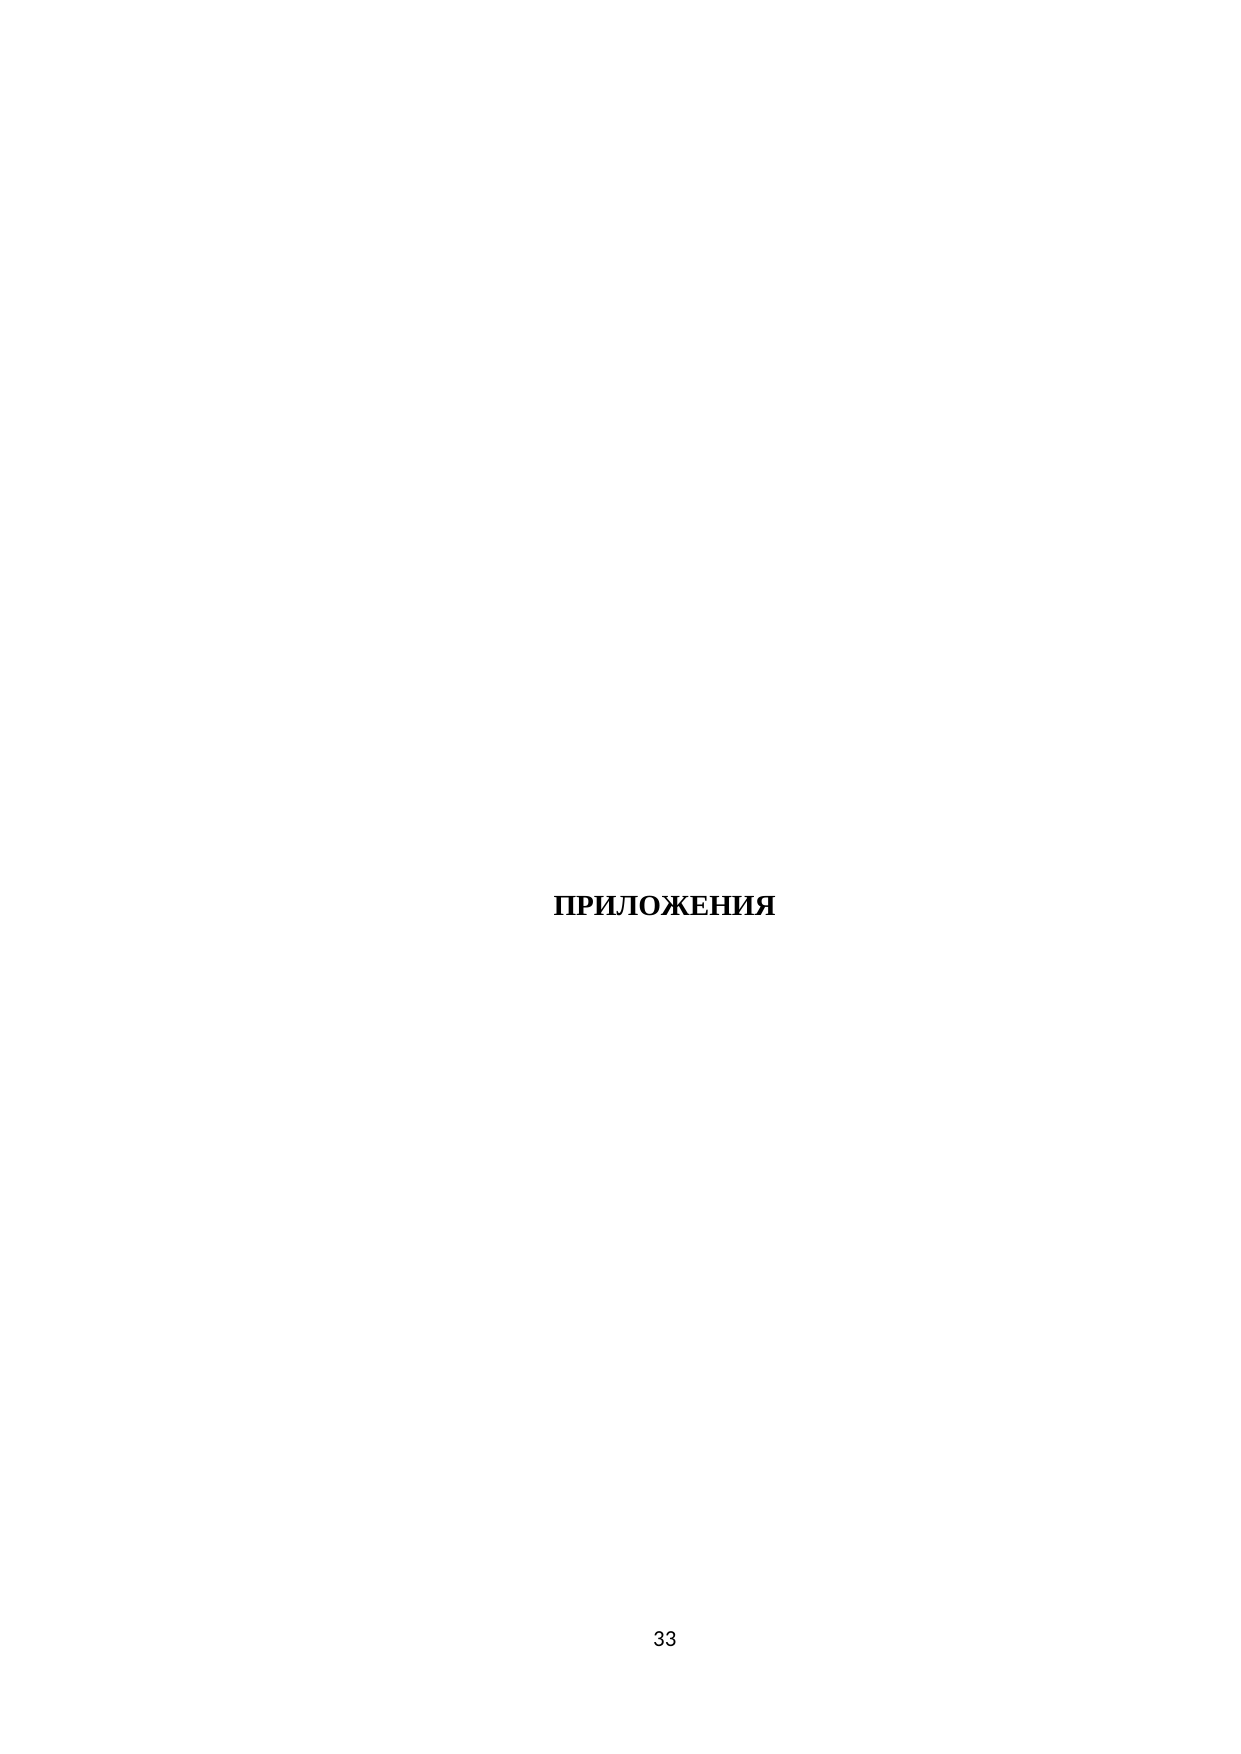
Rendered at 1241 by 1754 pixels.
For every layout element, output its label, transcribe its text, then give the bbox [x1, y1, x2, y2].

subtitle ПРИЛОЖЕНИЯ [177, 888, 1152, 922]
